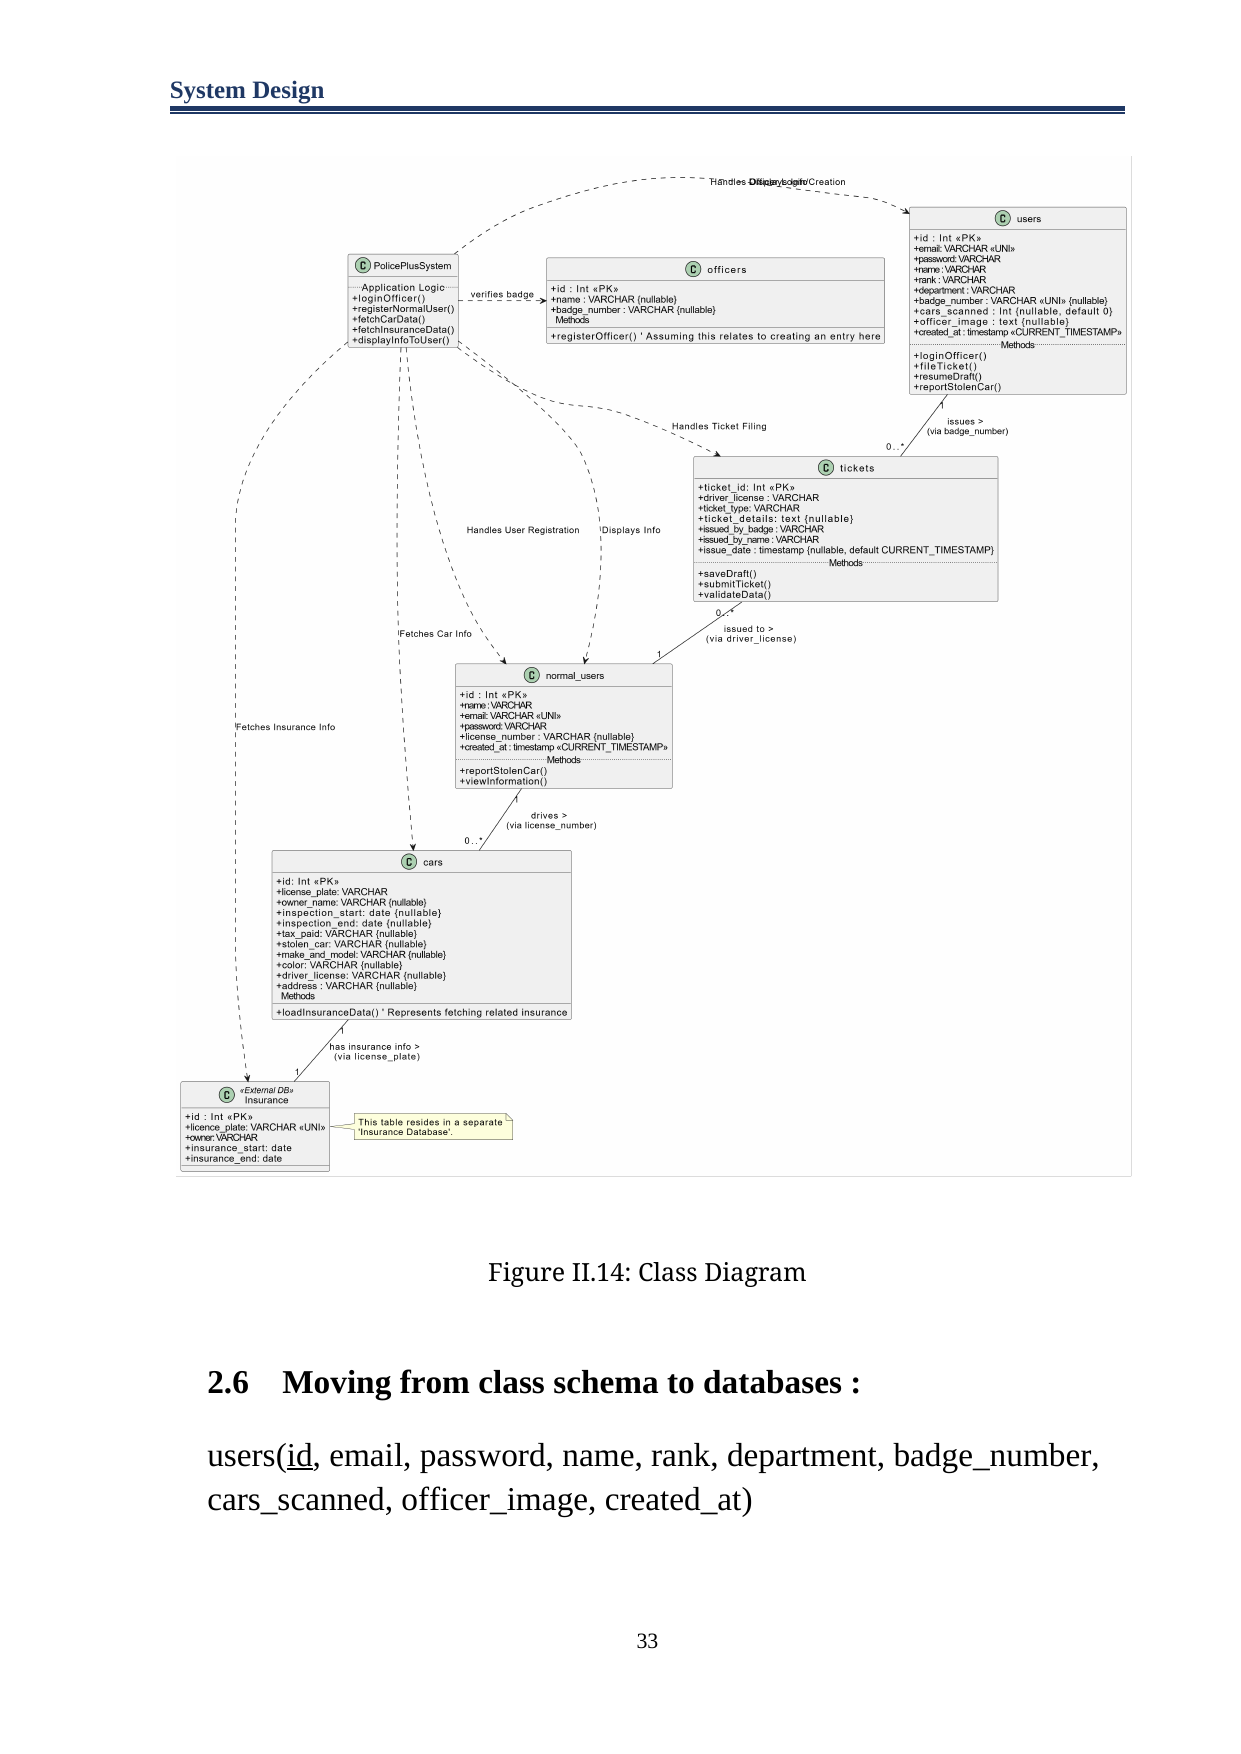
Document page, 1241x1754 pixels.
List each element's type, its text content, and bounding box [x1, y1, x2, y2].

text Figure II.14: Class Diagram [169, 1254, 1125, 1289]
text users(id, email, password, name, rank, department, badge_number, cars_scanned, officer_image, created_at) [207, 1435, 1125, 1518]
list Moving from class schema to databases : [207, 1362, 1125, 1400]
picture [169, 150, 1138, 1183]
